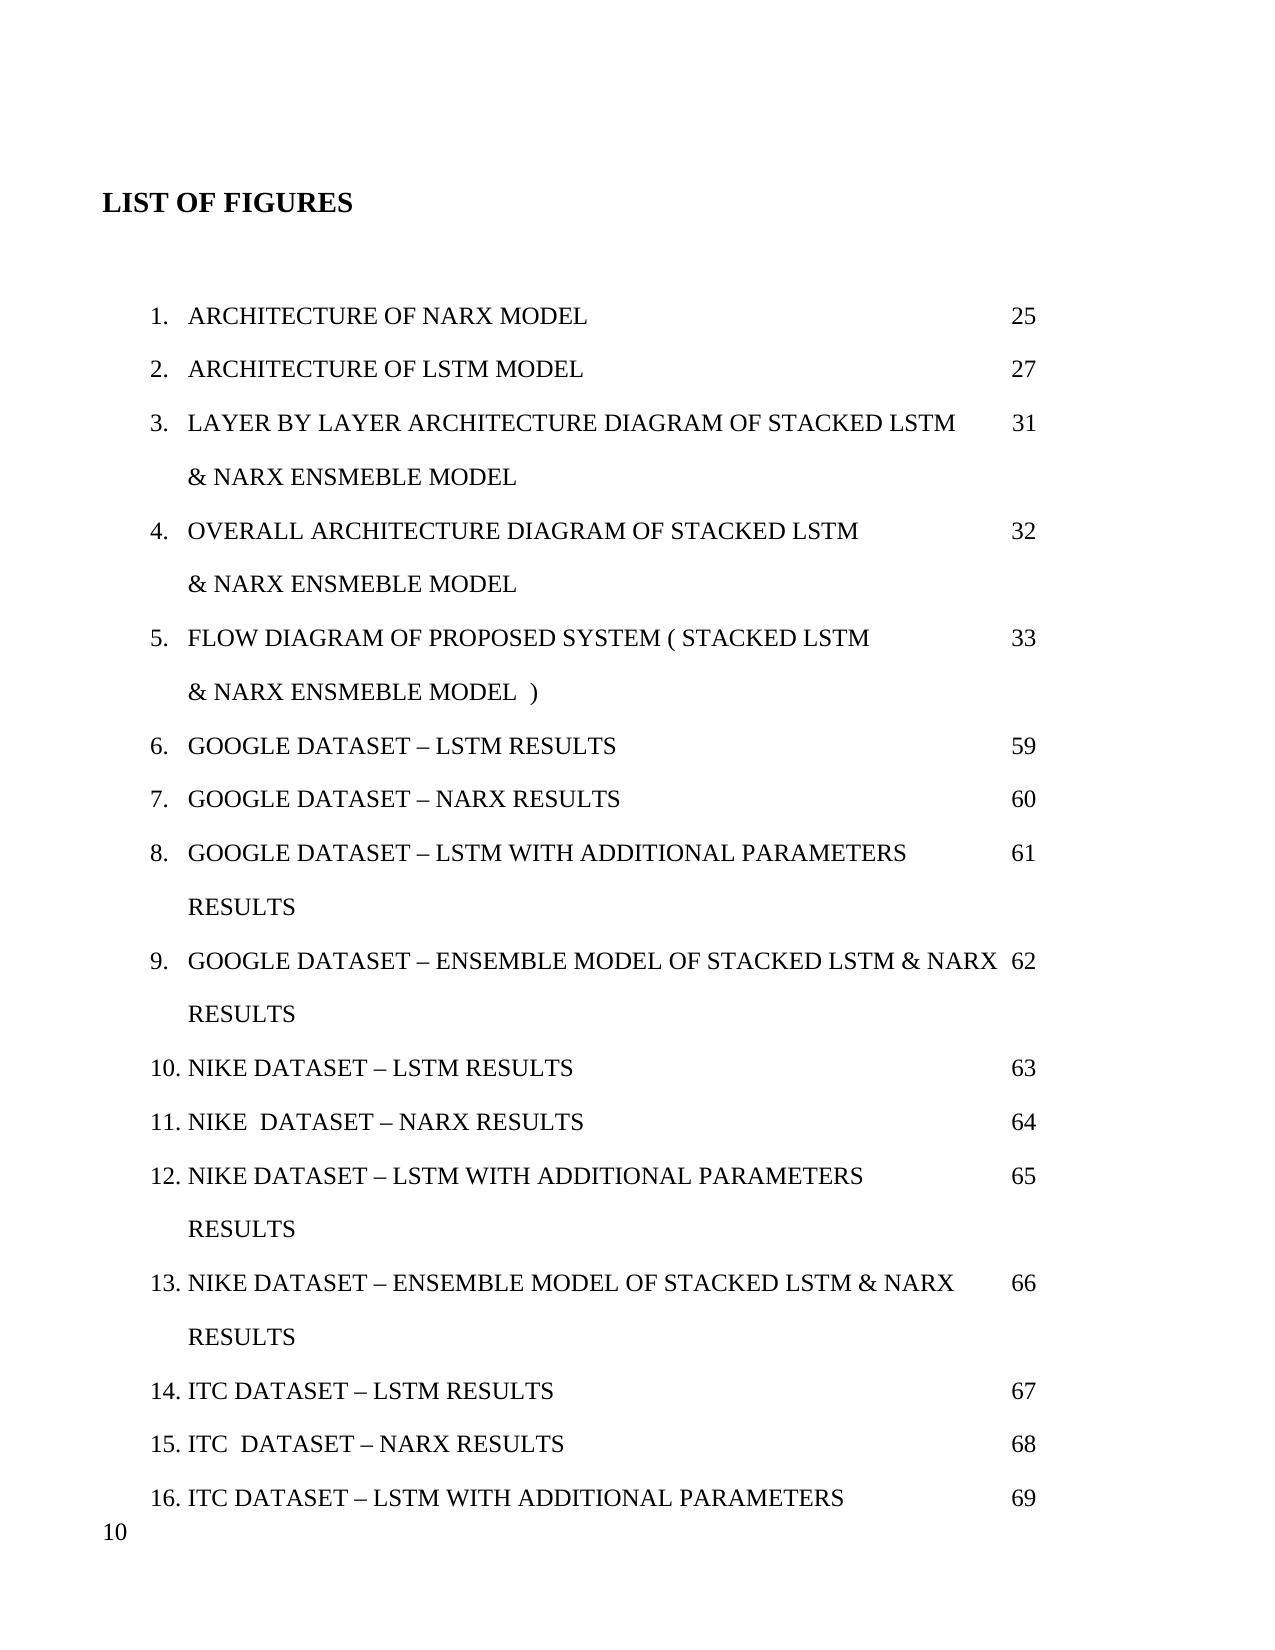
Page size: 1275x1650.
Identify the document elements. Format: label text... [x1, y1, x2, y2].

list NIKE DATASET – ENSEMBLE MODEL OF STACKED LSTM & NARX 66 [150, 1268, 1171, 1297]
list GOOGLE DATASET – NARX RESULTS 60 [150, 784, 1171, 813]
list GOOGLE DATASET – ENSEMBLE MODEL OF STACKED LSTM & NARX 62 [150, 946, 1171, 974]
list NIKE DATASET – NARX RESULTS 64 [150, 1107, 1171, 1136]
list RESULTS [188, 999, 1171, 1028]
list & NARX ENSMEBLE MODEL ) [188, 677, 1171, 706]
list RESULTS [188, 892, 1171, 921]
list ARCHITECTURE OF LSTM MODEL 27 [150, 354, 1171, 383]
list NIKE DATASET – LSTM WITH ADDITIONAL PARAMETERS 65 [150, 1161, 1171, 1189]
list NIKE DATASET – LSTM RESULTS 63 [150, 1053, 1171, 1082]
subtitle LIST OF FIGURES [102, 185, 1171, 219]
list ITC DATASET – LSTM WITH ADDITIONAL PARAMETERS 69 [150, 1483, 1171, 1512]
list OVERALL ARCHITECTURE DIAGRAM OF STACKED LSTM 32 [150, 516, 1171, 544]
list ARCHITECTURE OF NARX MODEL 25 [150, 301, 1171, 329]
list LAYER BY LAYER ARCHITECTURE DIAGRAM OF STACKED LSTM 31 [150, 408, 1171, 437]
list ITC DATASET – NARX RESULTS 68 [150, 1429, 1171, 1458]
list RESULTS [188, 1214, 1171, 1243]
list ITC DATASET – LSTM RESULTS 67 [150, 1376, 1171, 1404]
list GOOGLE DATASET – LSTM RESULTS 59 [150, 731, 1171, 759]
list FLOW DIAGRAM OF PROPOSED SYSTEM ( STACKED LSTM 33 [150, 623, 1171, 652]
list & NARX ENSMEBLE MODEL [188, 569, 1171, 598]
list GOOGLE DATASET – LSTM WITH ADDITIONAL PARAMETERS 61 [150, 838, 1171, 867]
text & NARX ENSMEBLE MODEL [187, 462, 1171, 491]
list RESULTS [188, 1322, 1171, 1351]
